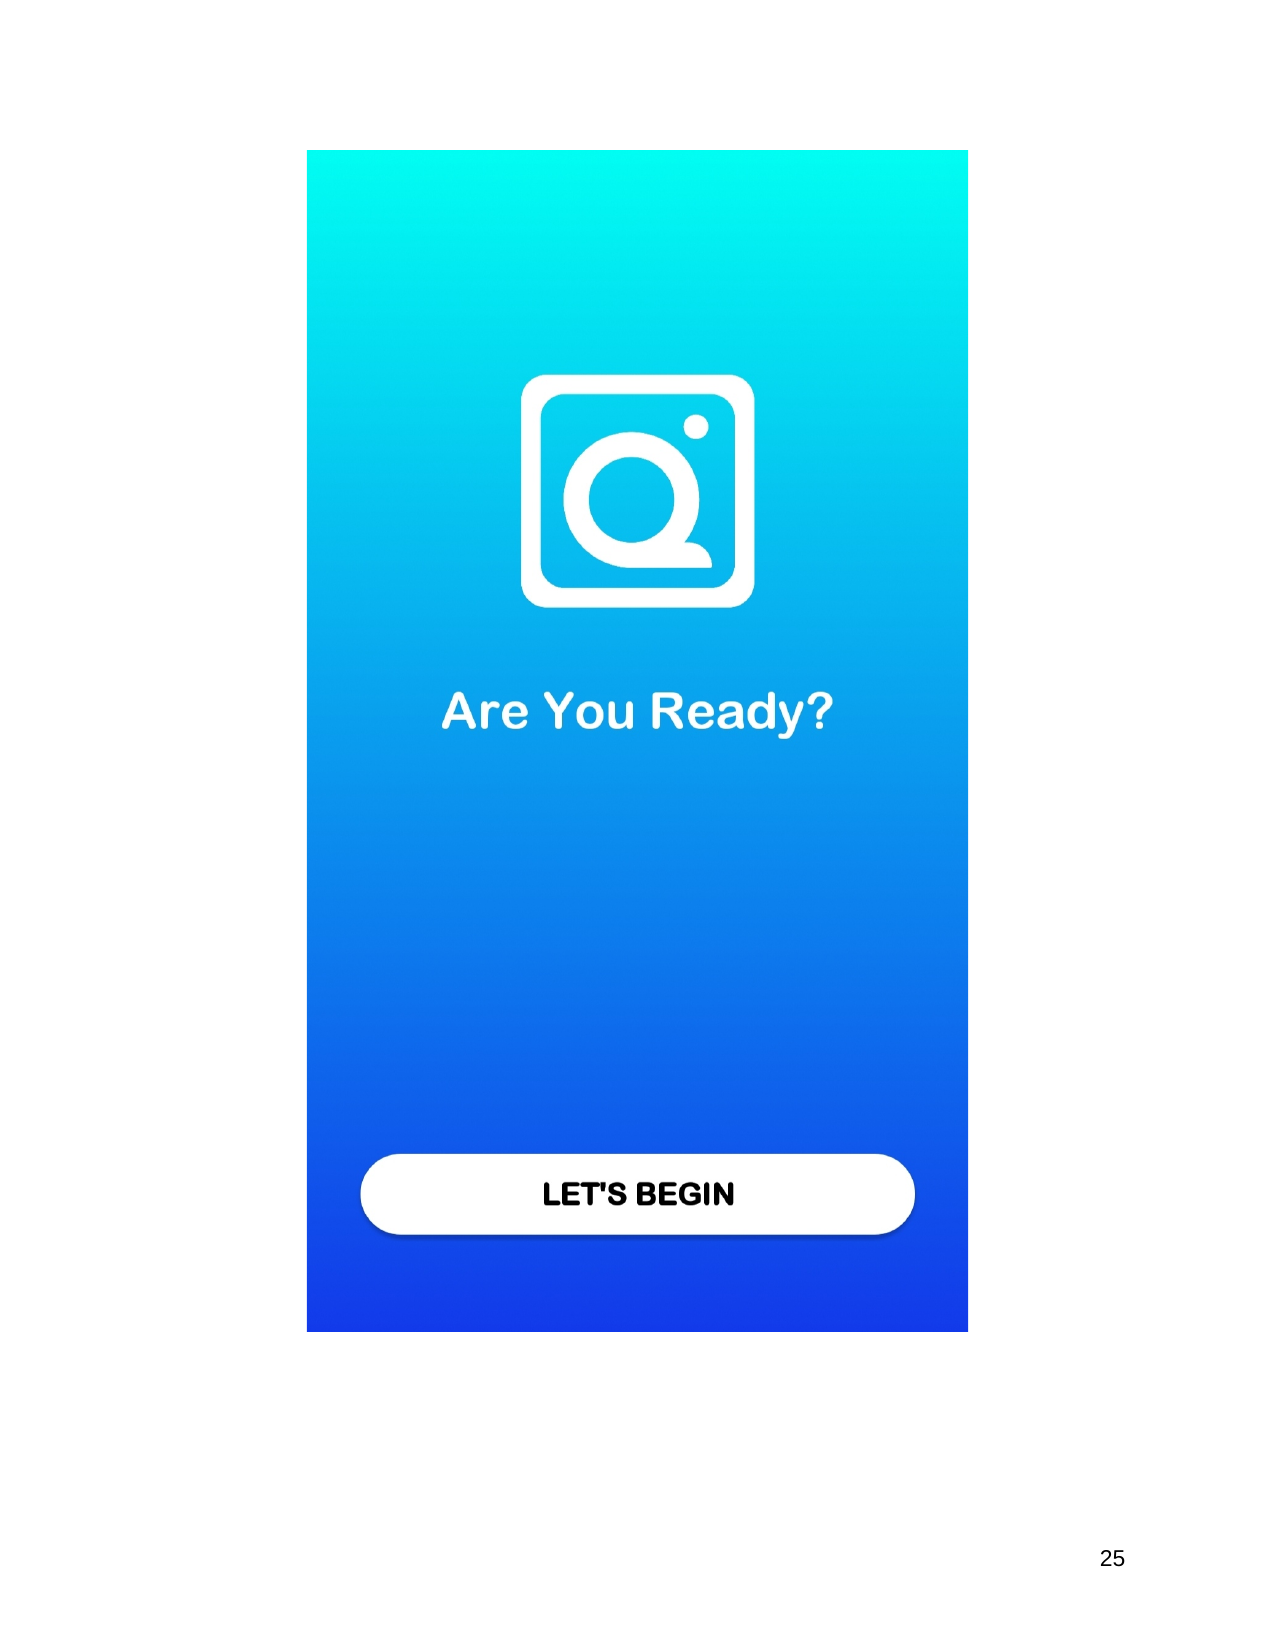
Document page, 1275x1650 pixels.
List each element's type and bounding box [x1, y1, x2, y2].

picture [746, 691, 777, 730]
picture [608, 701, 635, 730]
picture [440, 691, 476, 730]
picture [652, 692, 685, 732]
picture [576, 701, 605, 730]
picture [481, 701, 500, 730]
picture [543, 691, 574, 730]
picture [306, 150, 969, 608]
picture [306, 691, 969, 1332]
